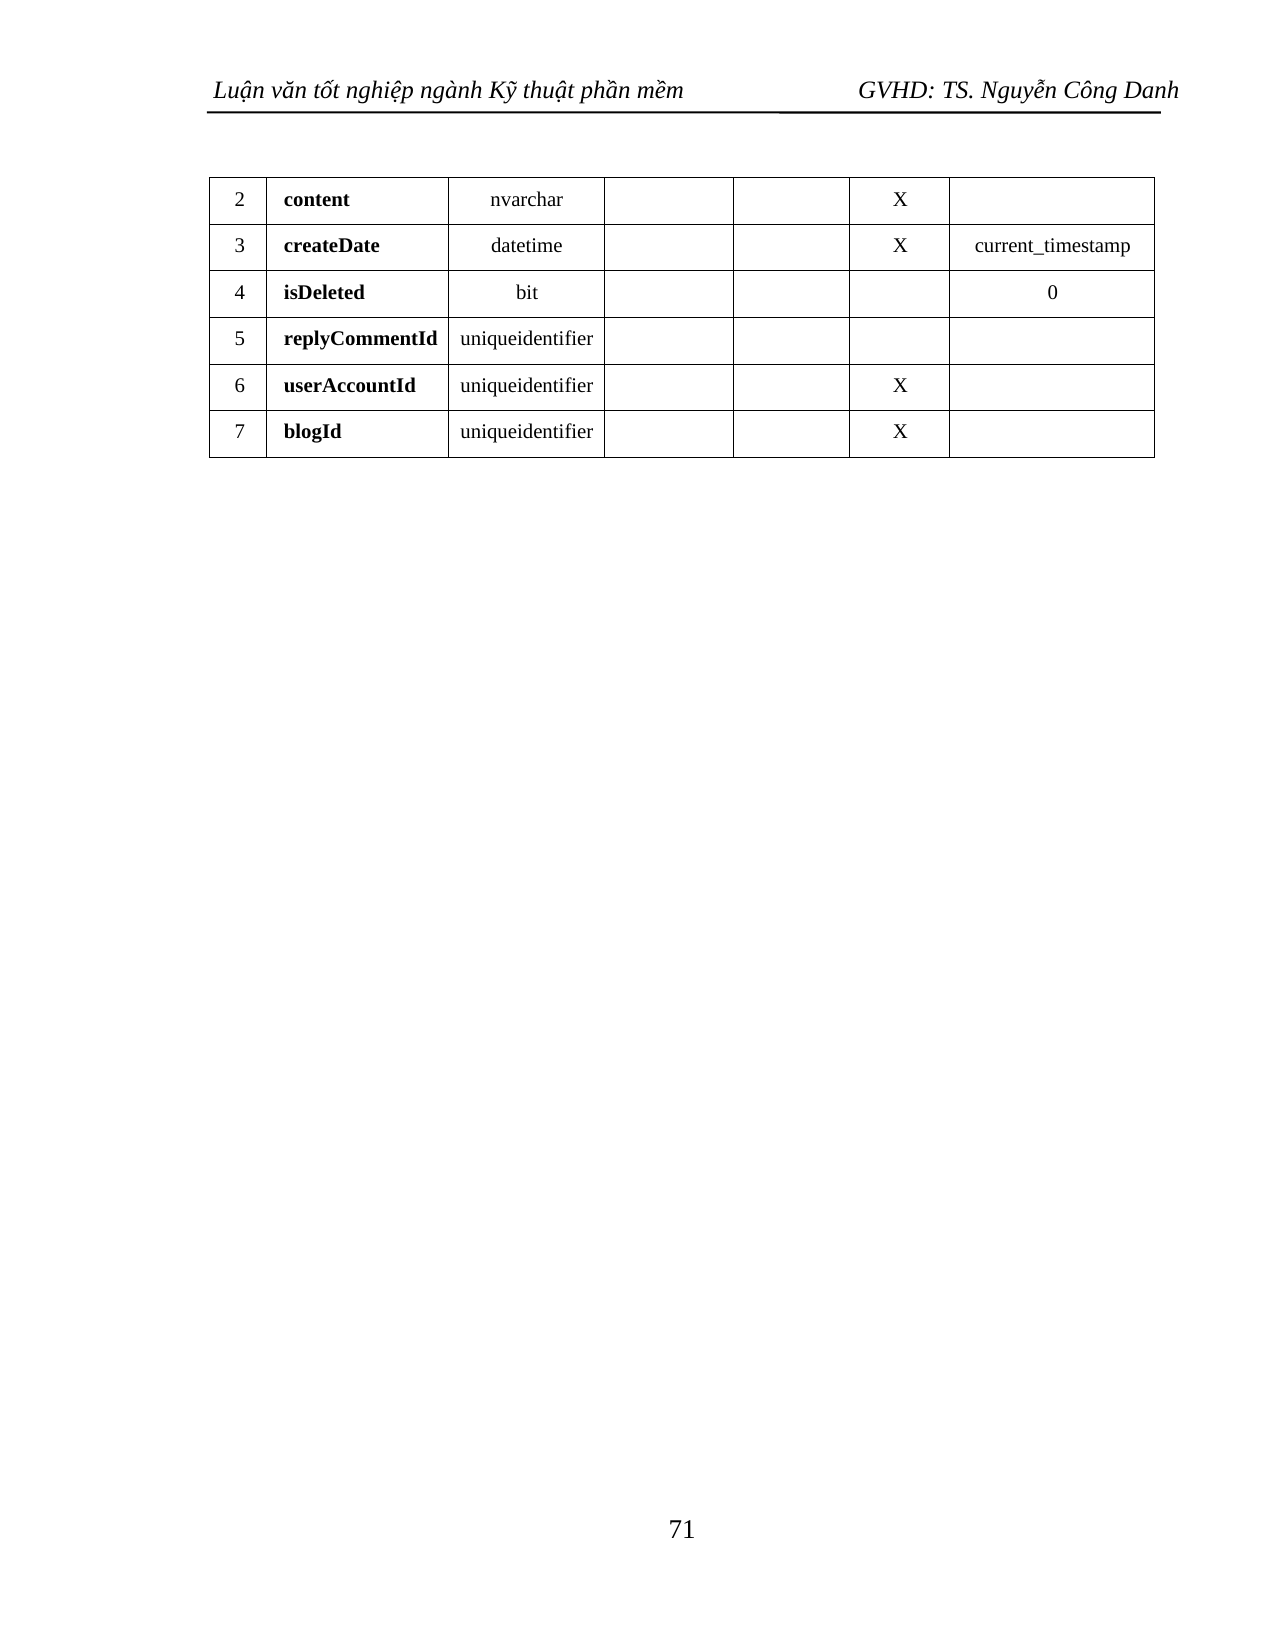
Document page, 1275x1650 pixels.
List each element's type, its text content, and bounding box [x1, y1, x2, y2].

table_cell content [267, 178, 448, 224]
table_cell [850, 318, 949, 363]
table_cell X [850, 365, 949, 410]
table_cell [605, 271, 733, 317]
table_cell replyCommentId [267, 318, 448, 363]
table_cell isDeleted [267, 271, 448, 317]
table_cell [734, 225, 849, 270]
table_cell uniqueidentifier [449, 318, 604, 363]
table_cell [605, 178, 733, 224]
table_cell [850, 271, 949, 317]
table_cell [605, 318, 733, 363]
table_cell [605, 411, 733, 457]
table_cell X [850, 225, 949, 270]
table_cell 6 [210, 365, 266, 410]
table_cell bit [449, 271, 604, 317]
table_cell [950, 178, 1154, 224]
table_cell 7 [210, 411, 266, 457]
table_cell uniqueidentifier [449, 365, 604, 410]
table_cell datetime [449, 225, 604, 270]
table_cell 5 [210, 318, 266, 363]
table_cell [734, 271, 849, 317]
table_cell [734, 178, 849, 224]
table_cell [734, 318, 849, 363]
table_cell blogId [267, 411, 448, 457]
table_cell uniqueidentifier [449, 411, 604, 457]
table_cell nvarchar [449, 178, 604, 224]
table_cell [734, 411, 849, 457]
table_cell [605, 225, 733, 270]
table_cell [605, 365, 733, 410]
table_cell 4 [210, 271, 266, 317]
table_cell createDate [267, 225, 448, 270]
table_cell X [850, 178, 949, 224]
table_cell [734, 365, 849, 410]
table_cell 2 [210, 178, 266, 224]
table_cell current_timestamp [950, 225, 1154, 270]
table_cell [950, 318, 1154, 363]
table_cell 0 [950, 271, 1154, 317]
table_cell 3 [210, 225, 266, 270]
table_cell [950, 411, 1154, 457]
table_cell X [850, 411, 949, 457]
table_cell [950, 365, 1154, 410]
table_cell userAccountId [267, 365, 448, 410]
